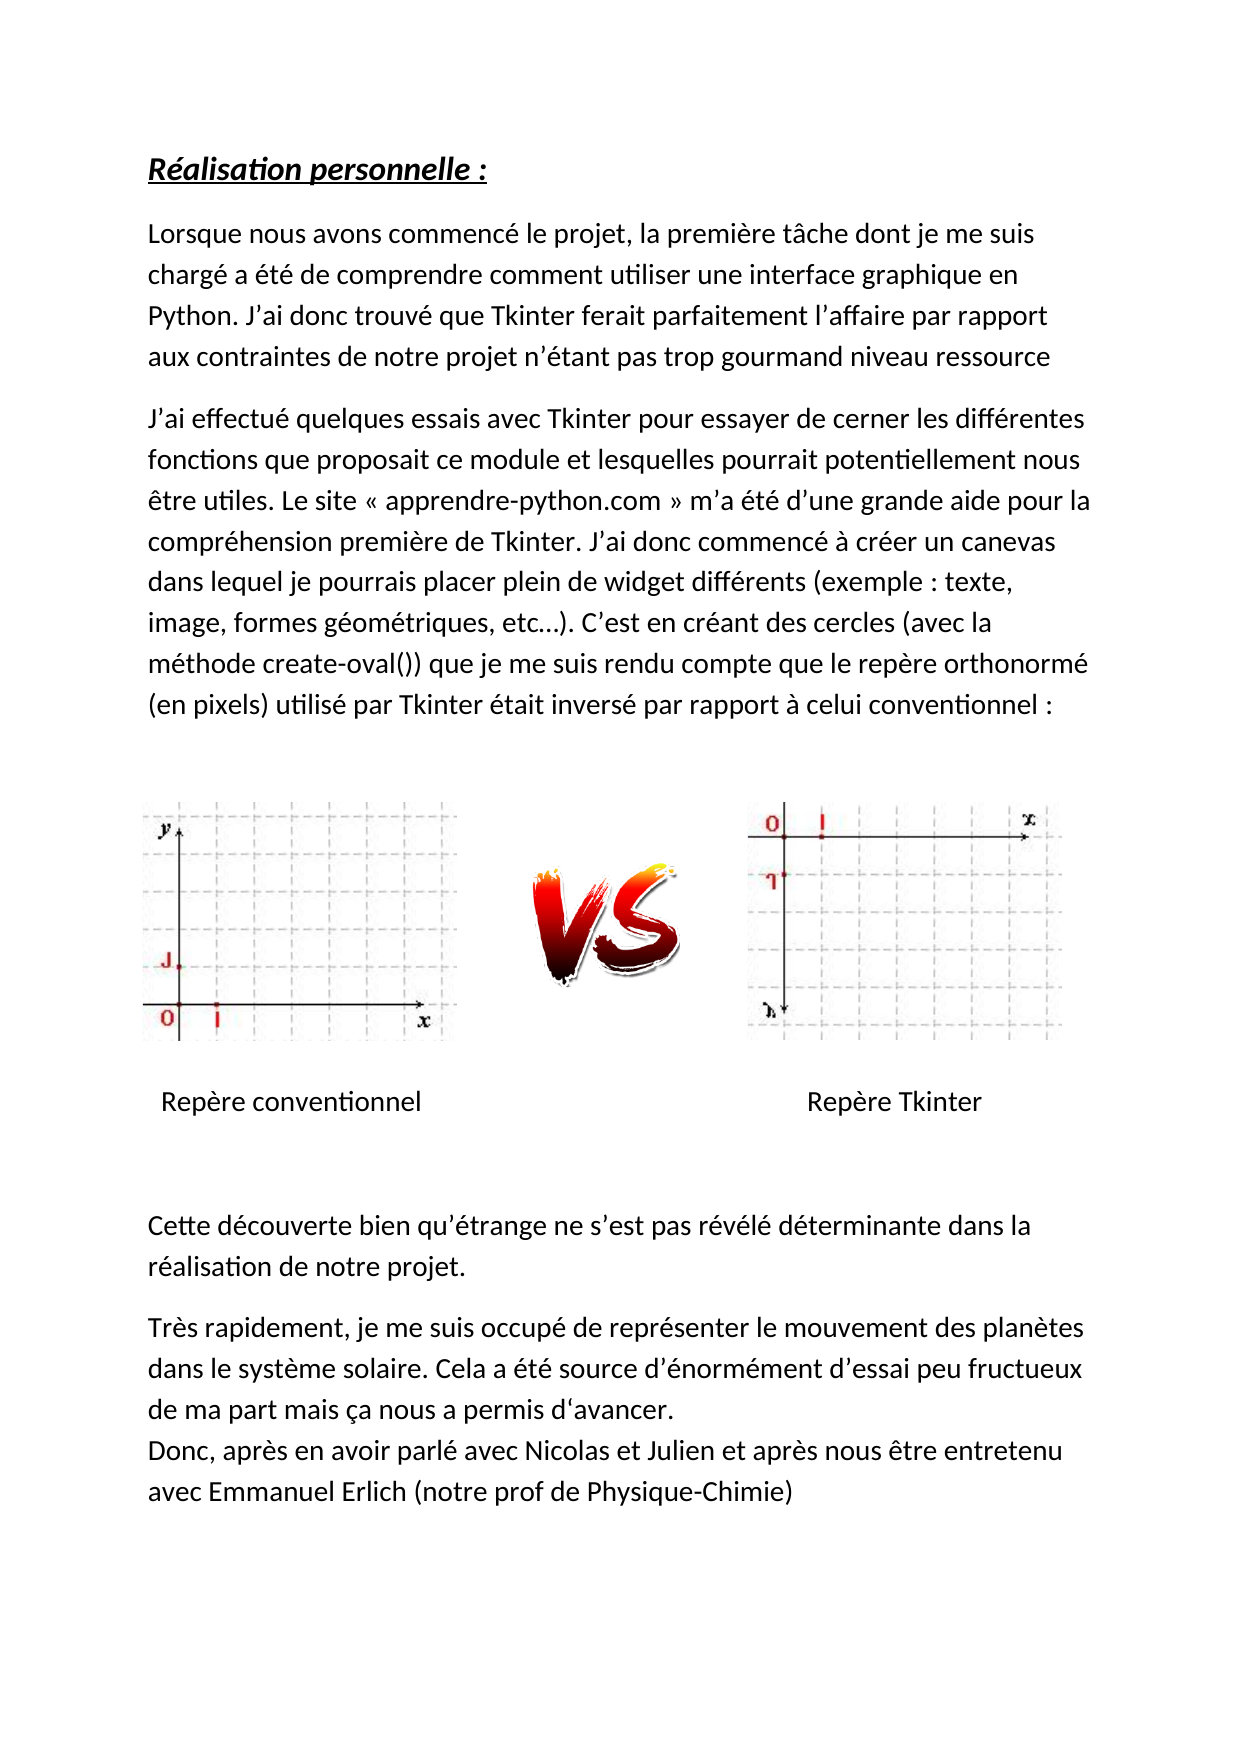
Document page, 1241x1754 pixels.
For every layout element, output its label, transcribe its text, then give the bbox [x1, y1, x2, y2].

text Réalisation personnelle : [148, 148, 1093, 188]
picture [747, 802, 1062, 1040]
text Lorsque nous avons commencé le projet, la première tâche dont je me suis chargé a été de comprendre comment utiliser une interface graphique en Python. J’ai donc trouvé que Tkinter ferait parfaitement l’affaire par rapport aux contraintes de notre projet n’étant pas trop gourmand niveau ressource [148, 215, 1093, 374]
picture [142, 802, 457, 1041]
text J’ai effectué quelques essais avec Tkinter pour essayer de cerner les différentes fonctions que proposait ce module et lesquelles pourrait potentiellement nous être utiles. Le site « apprendre-python.com » m’a été d’une grande aide pour la compréhension première de Tkinter. J’ai donc commencé à créer un canevas dans lequel je pourrais placer plein de widget différents (exemple : texte, image, formes géométriques, etc…). C’est en créant des cercles (avec la méthode create-oval()) que je me suis rendu compte que le repère orthonormé (en pixels) utilisé par Tkinter était inversé par rapport à celui conventionnel : [148, 400, 1093, 722]
text Très rapidement, je me suis occupé de représenter le mouvement des planètes dans le système solaire. Cela a été source d’énormément d’essai peu fructueux de ma part mais ça nous a permis d‘avancer. Donc, après en avoir parlé avec Nicolas et Julien et après nous être entretenu avec Emmanuel Erlich (notre prof de Physique-Chimie) [148, 1309, 1093, 1509]
text Repère conventionnel Repère Tkinter [148, 1083, 1093, 1119]
picture [529, 860, 680, 986]
text Cette découverte bien qu’étrange ne s’est pas révélé déterminante dans la réalisation de notre projet. [148, 1207, 1093, 1283]
